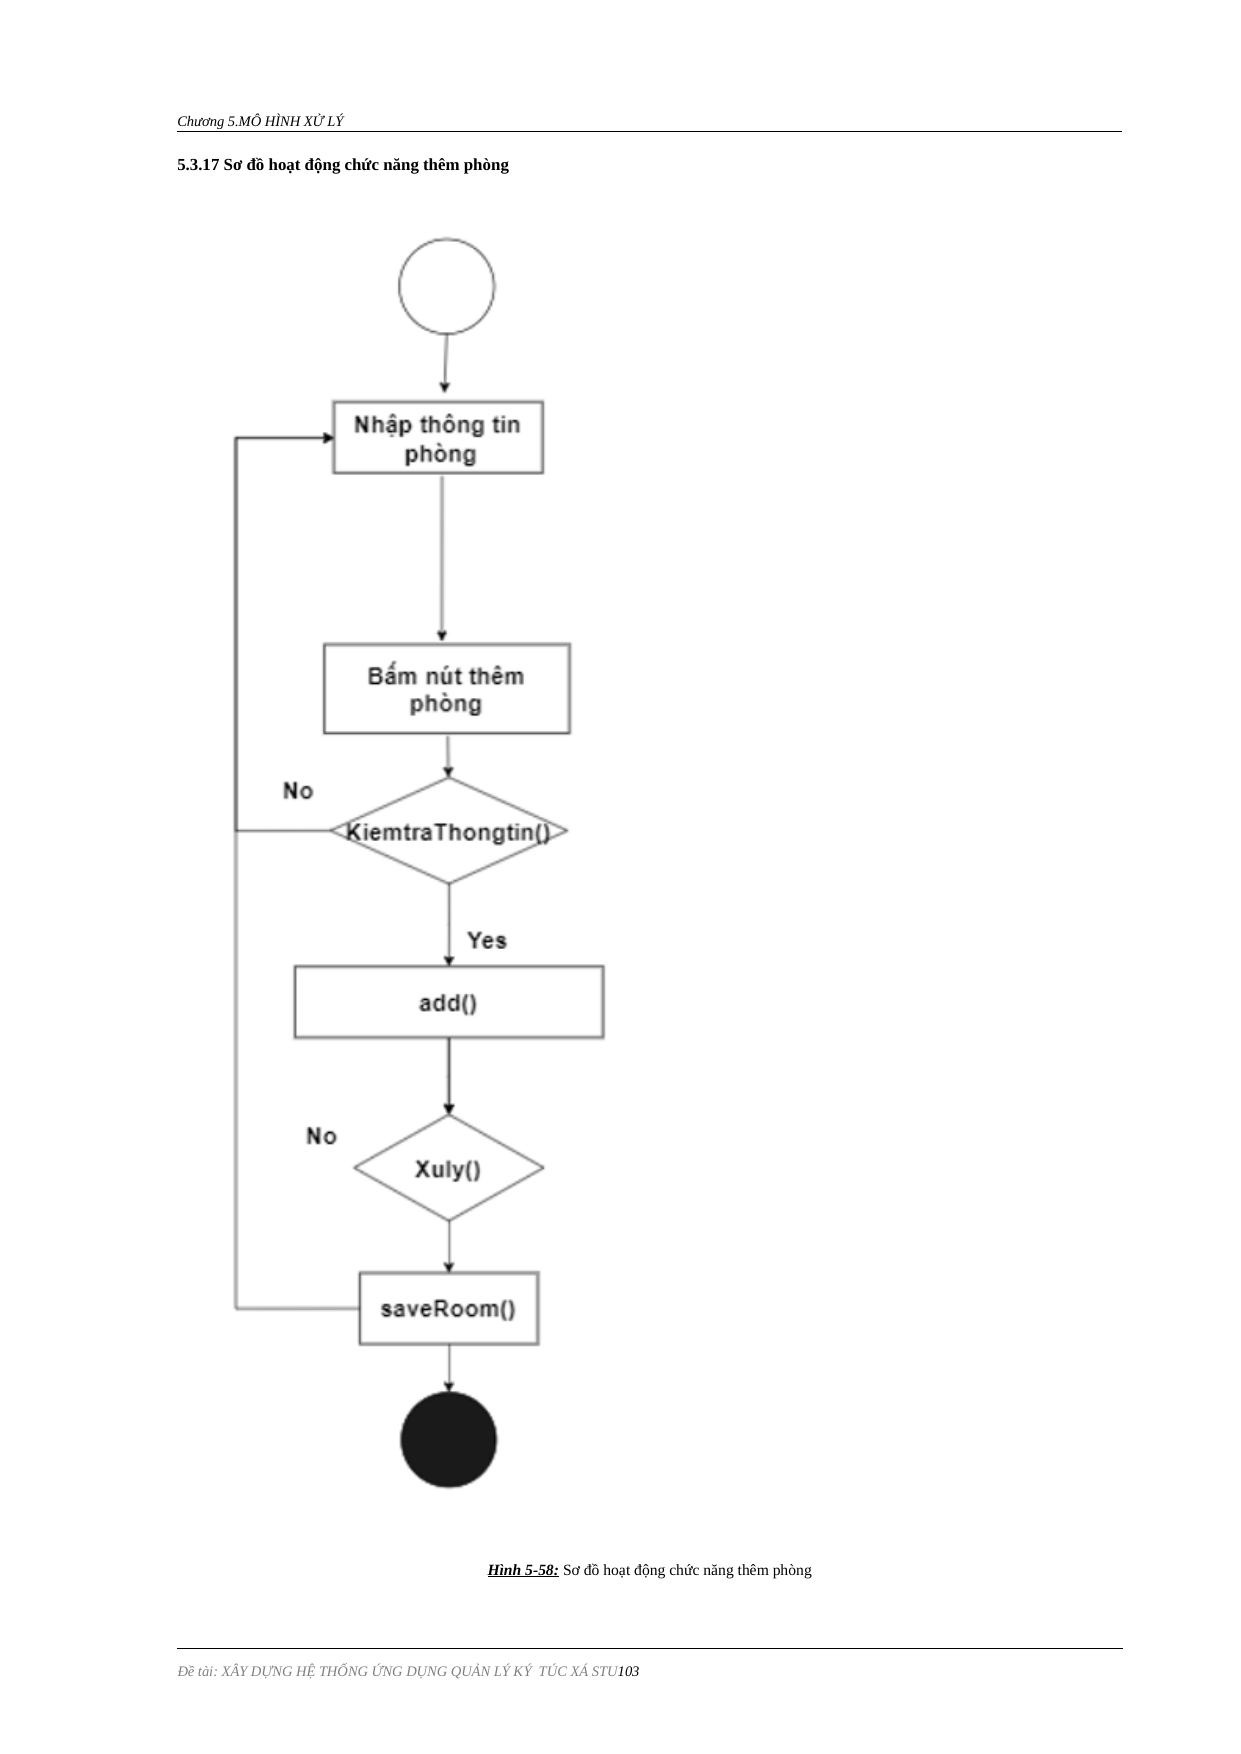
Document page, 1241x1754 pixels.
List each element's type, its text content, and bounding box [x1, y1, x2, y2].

subtitle 5.3.17 Sơ đồ hoạt động chức năng thêm phòng [177, 132, 1122, 174]
picture [177, 198, 676, 1520]
text Hình 5-58: Sơ đồ hoạt động chức năng thêm phòng [177, 1547, 1122, 1579]
